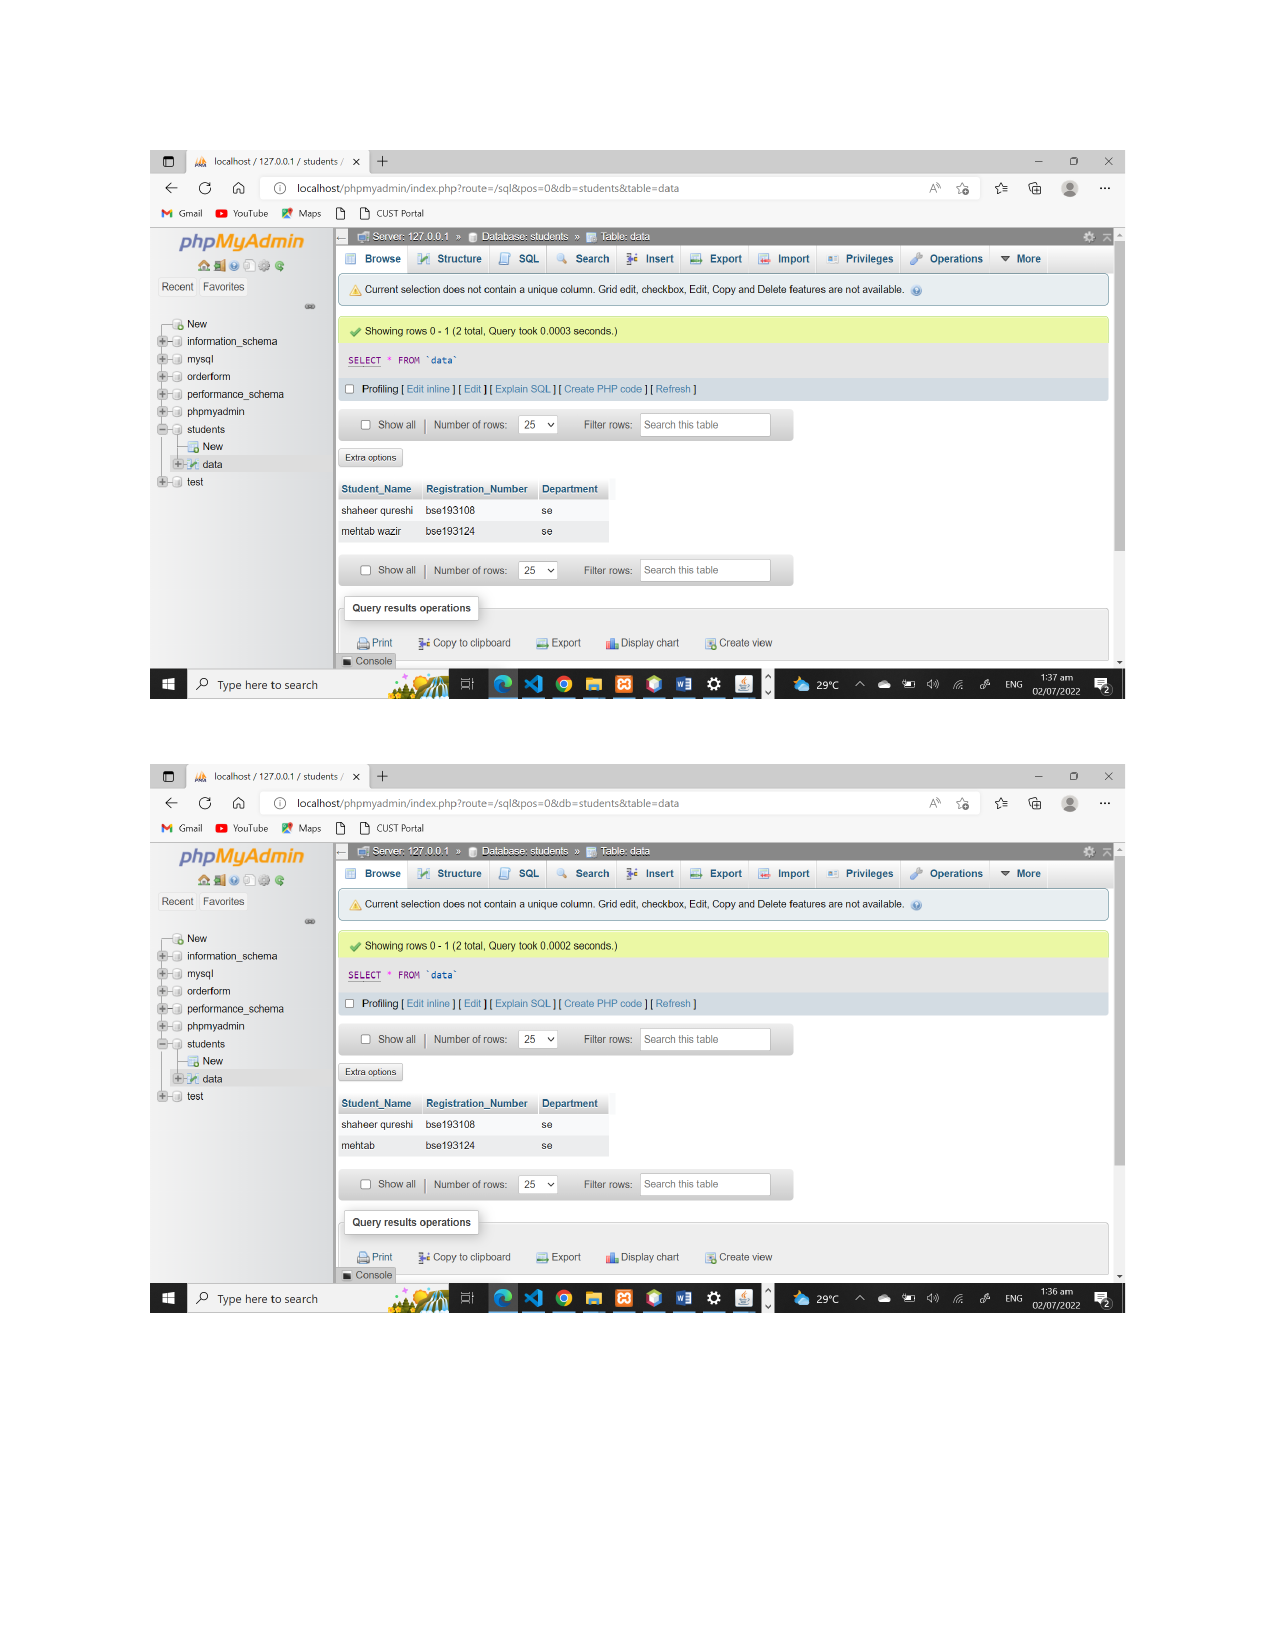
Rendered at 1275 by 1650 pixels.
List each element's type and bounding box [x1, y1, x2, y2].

picture [150, 150, 1125, 699]
picture [150, 764, 1125, 1313]
